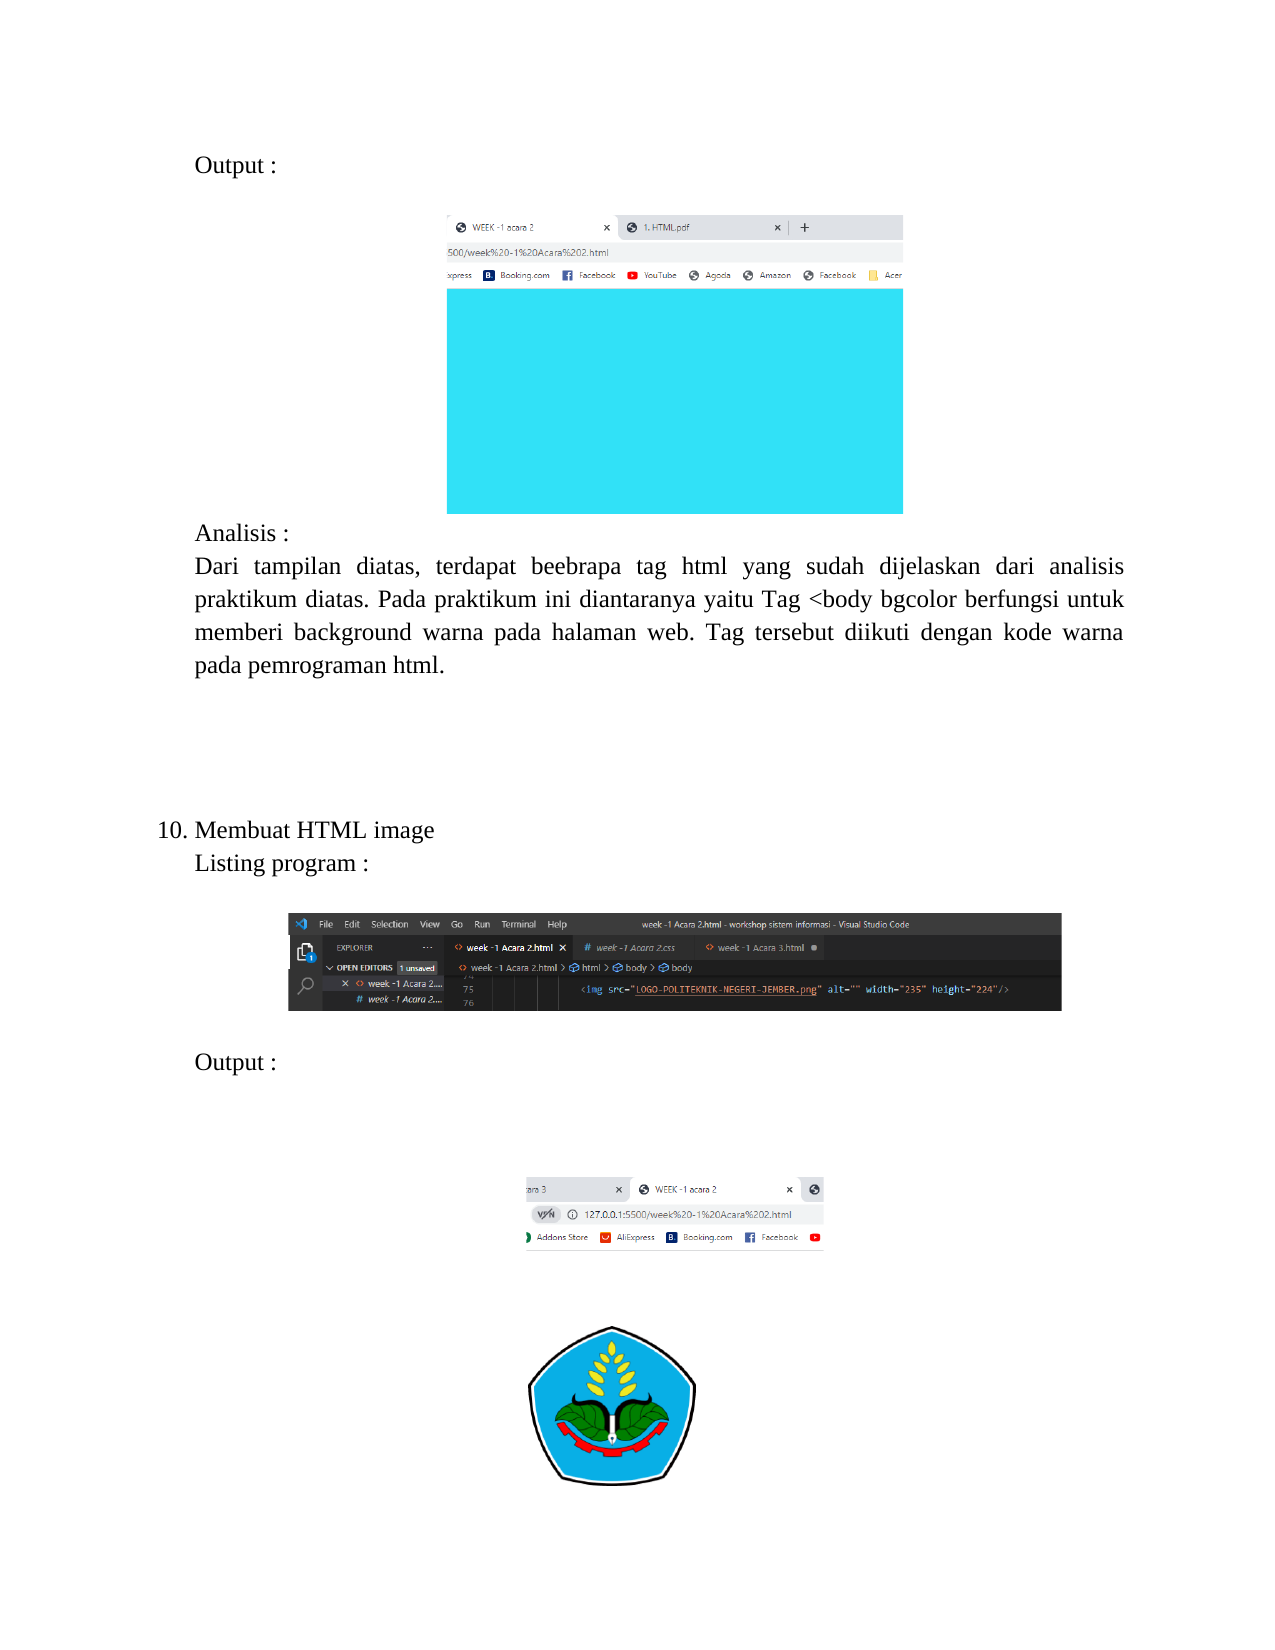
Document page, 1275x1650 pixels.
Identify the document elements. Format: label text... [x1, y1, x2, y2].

list Output : [194, 1047, 1125, 1076]
list Analisis : [194, 518, 1125, 547]
list Membuat HTML image [157, 815, 1125, 844]
list Output : [194, 150, 1125, 179]
list Dari tampilan diatas, terdapat beebrapa tag html yang sudah dijelaskan dari analisis praktikum diatas. Pada praktikum ini diantaranya yaitu Tag <body bgcolor berfungsi untuk memberi background warna pada halaman web. Tag tersebut diikuti dengan kode warna pada pemrograman html. [194, 551, 1125, 679]
picture [288, 913, 1062, 1011]
list Listing program : [194, 848, 1125, 877]
picture [446, 215, 904, 514]
picture [526, 1177, 824, 1498]
